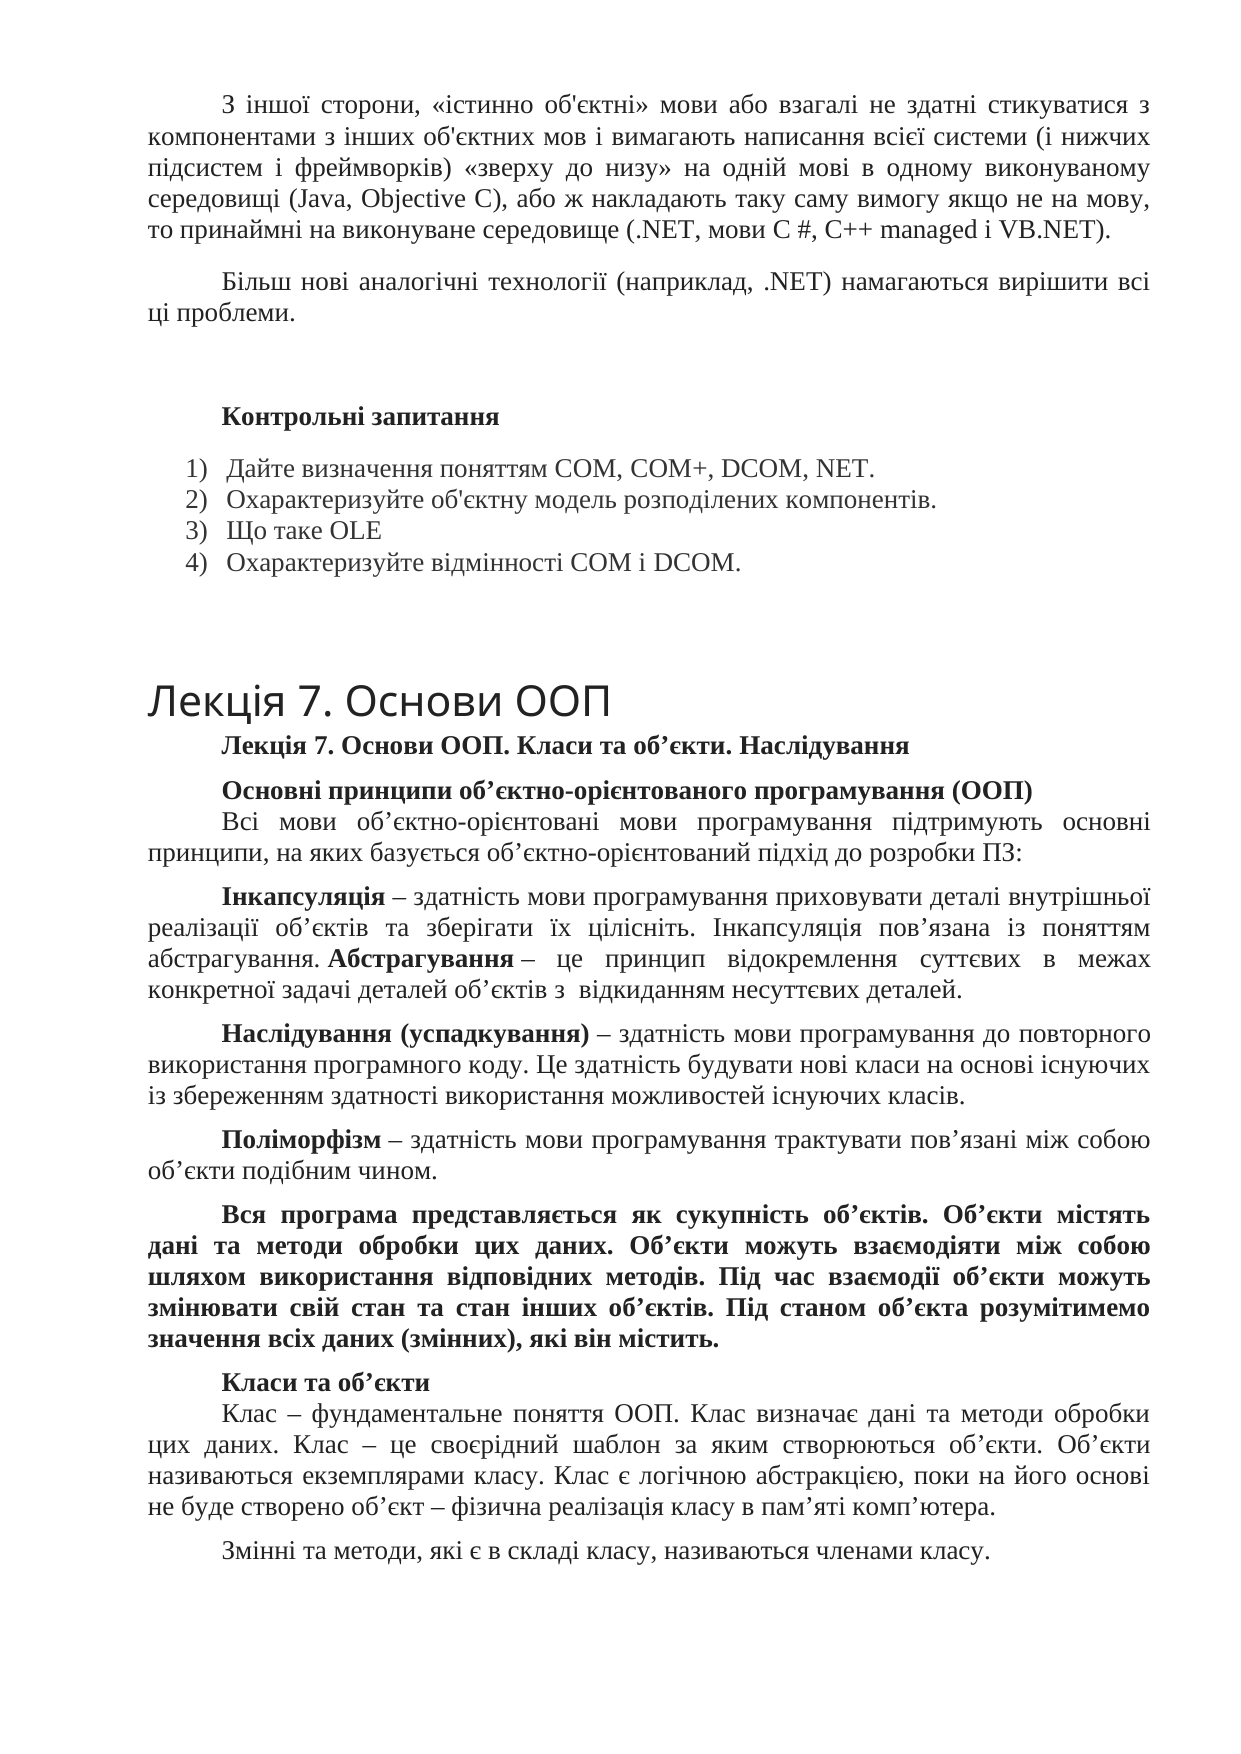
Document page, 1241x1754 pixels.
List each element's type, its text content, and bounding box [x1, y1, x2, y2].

text 1) Дайте визначення поняттям СОМ, COM+, DCOM, NET. [185, 452, 1152, 483]
text Змінні та методи, які є в складі класу, називаються членами класу. [148, 1534, 1152, 1565]
text 2) Охарактеризуйте об'єктну модель розподілених компонентів. [185, 483, 1152, 514]
text Класи та об’єкти [148, 1366, 1152, 1397]
text Лекція 7. Основи ООП. Класи та об’єкти. Наслідування [148, 729, 1152, 760]
text 4) Охарактеризуйте відмінності СОМ і DCOM. [185, 546, 1152, 577]
text З іншої сторони, «істинно об'єктні» мови або взагалі не здатні стикуватися з компонентами з інших об'єктних мов і вимагають написання всієї системи (і нижчих підсистем і фреймворків) «зверху до низу» на одній мові в одному виконуваному середовищі (Java, Objective C), або ж накладають таку саму вимогу якщо не на мову, то принаймні на виконуване середовище (.NET, мови C #, C++ managed і VB.NET). [148, 88, 1152, 244]
subtitle Лекція 7. Основи ООП [148, 671, 1152, 729]
text Всі мови об’єктно-орієнтовані мови програмування підтримують основні принципи, на яких базується об’єктно-орієнтований підхід до розробки ПЗ: [148, 805, 1152, 867]
text Інкапсуляція – здатність мови програмування приховувати деталі внутрішньої реалізації об’єктів та зберігати їх цілісніть. Інкапсуляція пов’язана із поняттям абстрагування. Абстрагування – це принцип відокремлення суттєвих в межах конкретної задачі деталей об’єктів з відкиданням несуттєвих деталей. [148, 880, 1152, 1004]
text Контрольні запитання [148, 400, 1152, 431]
text Наслідування (успадкування) – здатність мови програмування до повторного використання програмного коду. Це здатність будувати нові класи на основі існуючих із збереженням здатності використання можливостей існуючих класів. [148, 1017, 1152, 1110]
text Вся програма представляється як сукупність об’єктів. Об’єкти містять дані та методи обробки цих даних. Об’єкти можуть взаємодіяти між собою шляхом використання відповідних методів. Під час взаємодії об’єкти можуть змінювати свій стан та стан інших об’єктів. Під станом об’єкта розумітимемо значення всіх даних (змінних), які він містить. [148, 1198, 1152, 1353]
text Основні принципи об’єктно-орієнтованого програмування (ООП) [148, 774, 1152, 805]
text 3) Що таке OLE [185, 514, 1152, 546]
text Клас – фундаментальне поняття ООП. Клас визначає дані та методи обробки цих даних. Клас – це своєрідний шаблон за яким створюються об’єкти. Об’єкти називаються екземплярами класу. Клас є логічною абстракцією, поки на його основі не буде створено об’єкт – фізична реалізація класу в пам’яті комп’ютера. [148, 1397, 1152, 1522]
text Більш нові аналогічні технології (наприклад, .NET) намагаються вирішити всі ці проблеми. [148, 265, 1152, 327]
text Поліморфізм – здатність мови програмування трактувати пов’язані між собою об’єкти подібним чином. [148, 1123, 1152, 1185]
